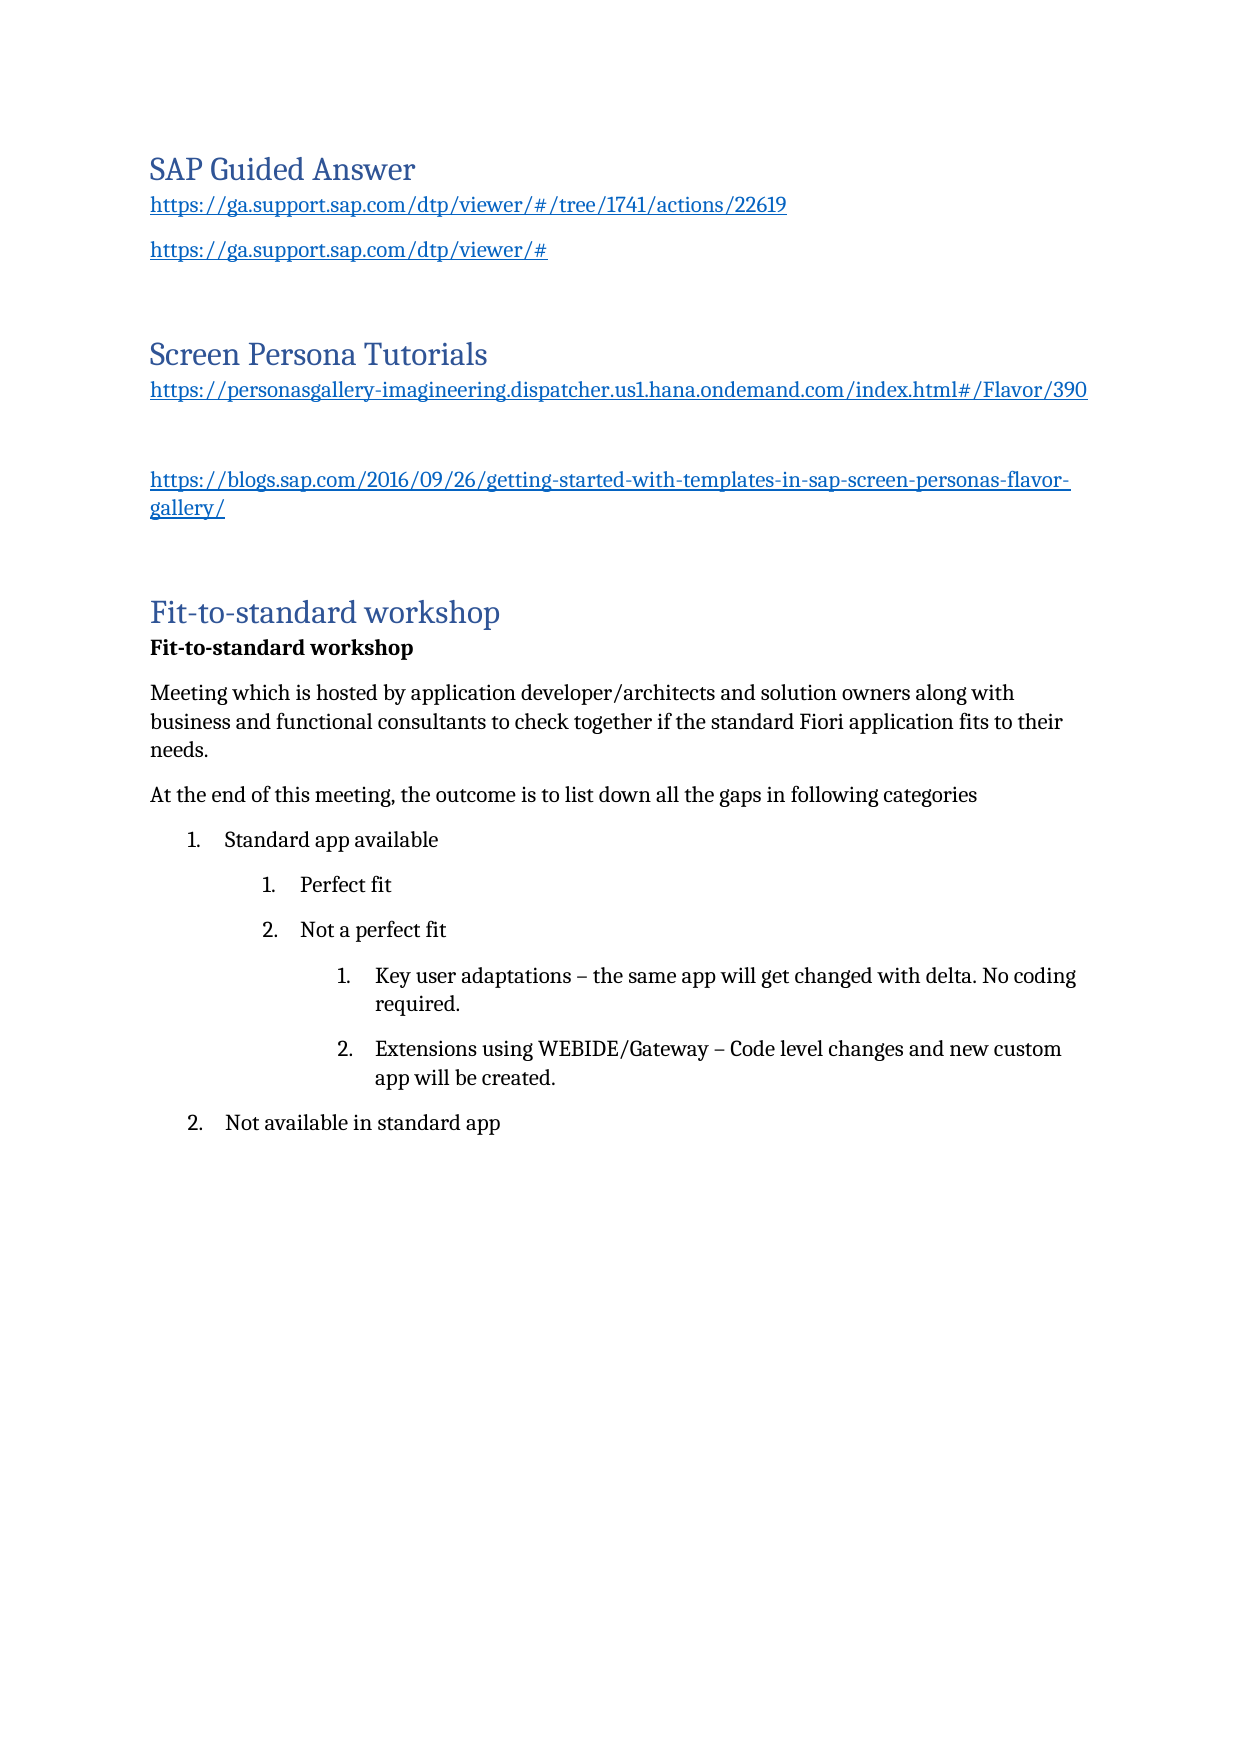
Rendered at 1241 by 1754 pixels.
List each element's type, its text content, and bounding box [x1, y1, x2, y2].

list Not a perfect fit [262, 917, 1090, 944]
list Key user adaptations – the same app will get changed with delta. No coding required. [337, 962, 1090, 1017]
text At the end of this meeting, the outcome is to list down all the gaps in following categories [150, 782, 1090, 808]
text Meeting which is hosted by application developer/architects and solution owners along with business and functional consultants to check together if the standard Fiori application fits to their needs. [150, 680, 1090, 763]
list Not available in standard app [187, 1109, 1090, 1136]
list Standard app available [187, 827, 1090, 853]
text https://blogs.sap.com/2016/09/26/getting-started-with-templates-in-sap-screen-personas-flavor-gallery/ [150, 467, 1090, 521]
text https://personasgallery-imagineering.dispatcher.us1.hana.ondemand.com/index.html#/Flavor/390 [150, 376, 1090, 403]
subtitle Fit-to-standard workshop [150, 593, 1090, 632]
text Fit-to-standard workshop [150, 635, 1090, 661]
list Extensions using WEBIDE/Gateway – Code level changes and new custom app will be created. [337, 1036, 1090, 1091]
list Perfect fit [262, 872, 1090, 898]
subtitle Screen Persona Tutorials [150, 335, 1090, 373]
text https://ga.support.sap.com/dtp/viewer/# [150, 236, 1090, 263]
subtitle SAP Guided Answer [150, 150, 1090, 188]
text https://ga.support.sap.com/dtp/viewer/#/tree/1741/actions/22619 [150, 191, 1090, 218]
